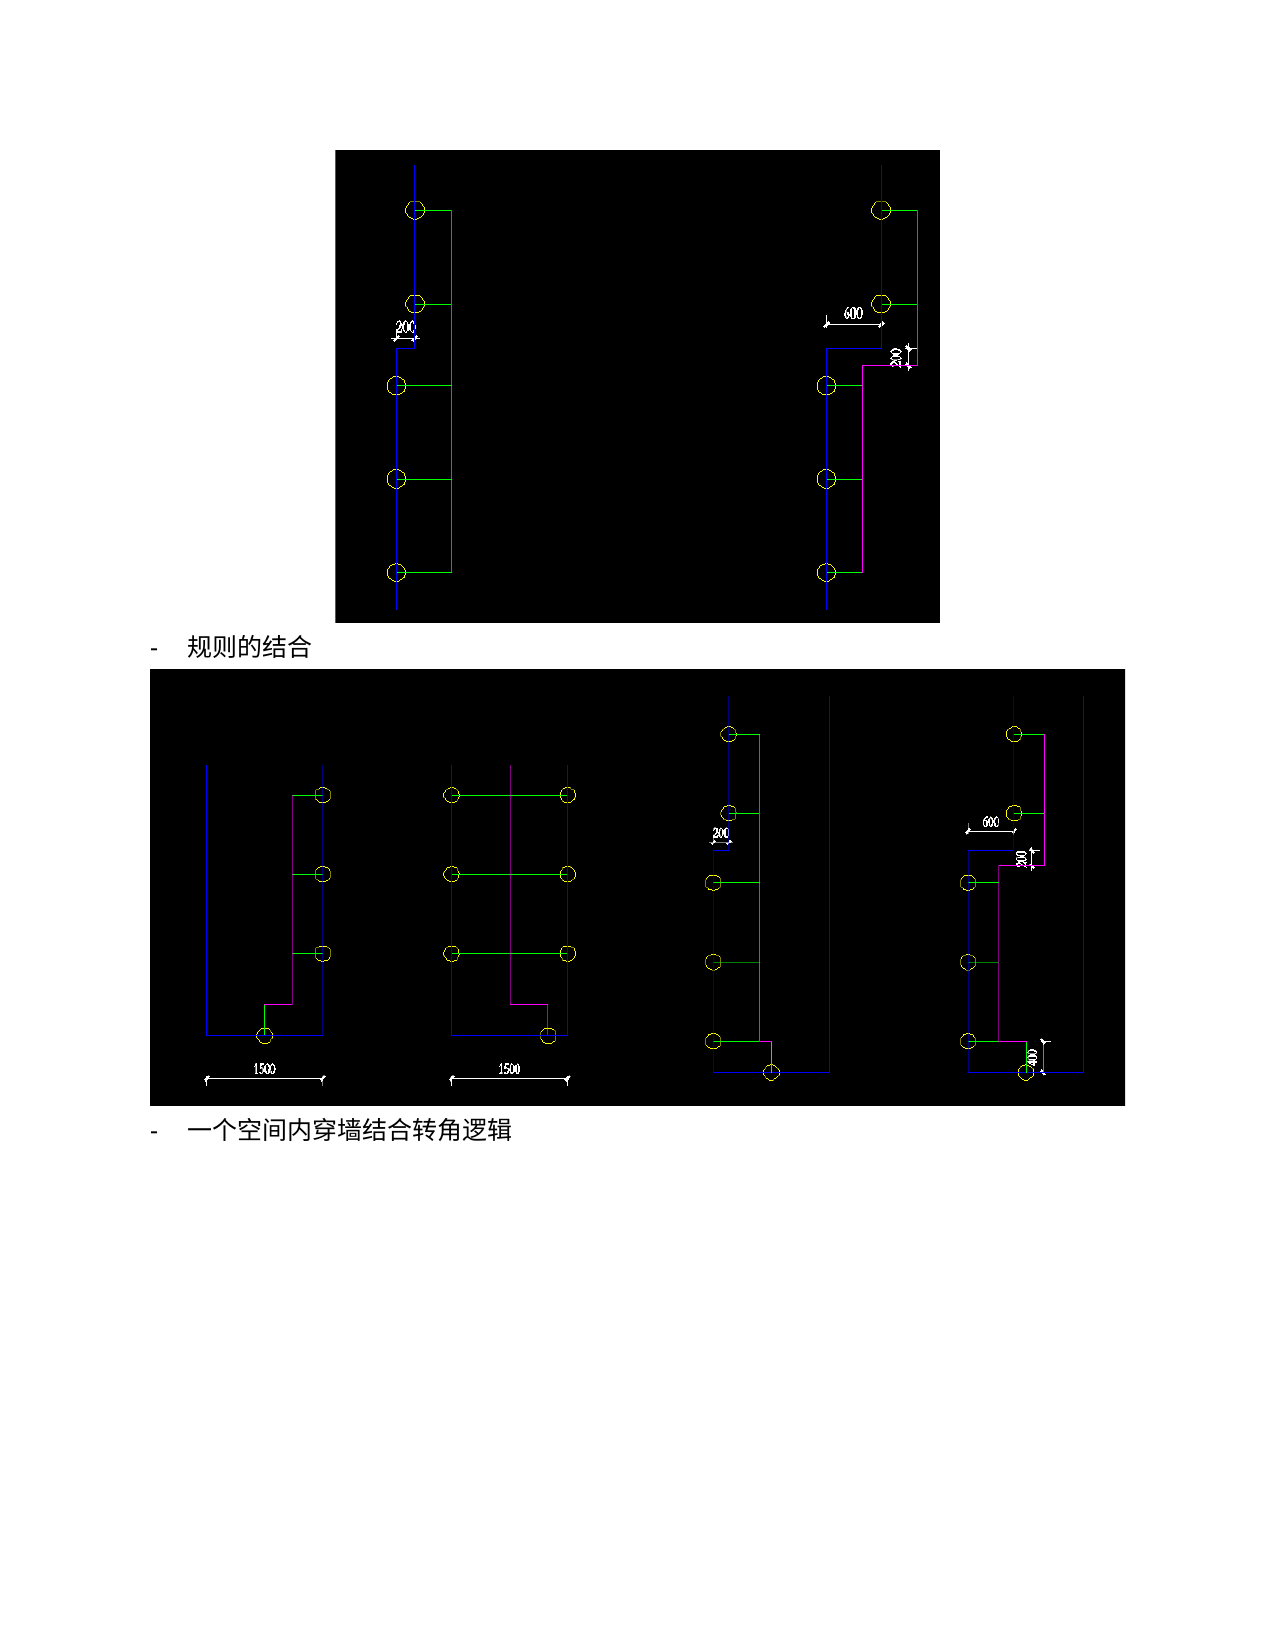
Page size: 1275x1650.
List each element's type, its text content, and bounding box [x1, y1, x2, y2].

list 规则的结合 [150, 627, 1125, 664]
picture [150, 669, 1125, 1106]
picture [335, 150, 940, 623]
list 一个空间内穿墙结合转角逻辑 [150, 1111, 1125, 1147]
